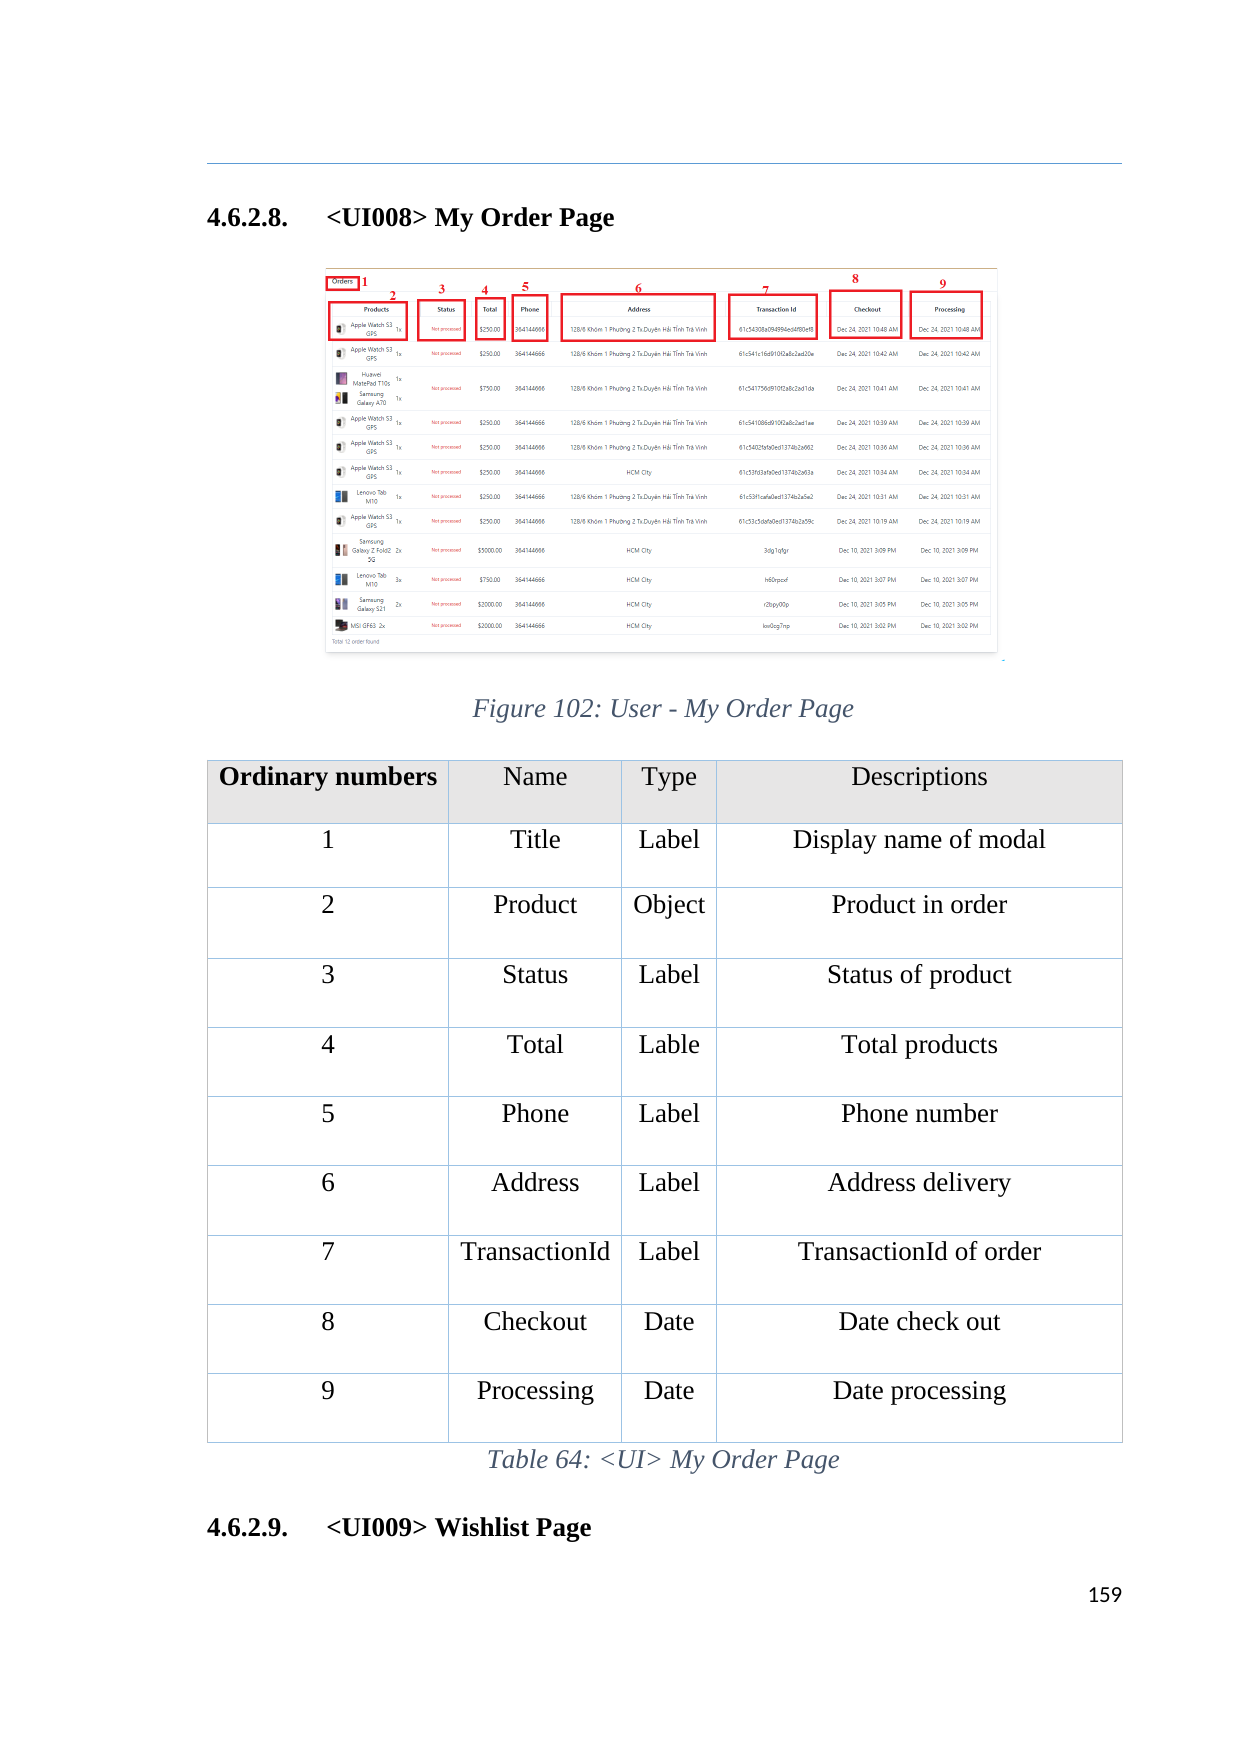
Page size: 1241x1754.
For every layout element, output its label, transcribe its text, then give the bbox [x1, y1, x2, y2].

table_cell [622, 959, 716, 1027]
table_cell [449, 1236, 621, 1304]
table_header Ordinary numbers [208, 761, 448, 823]
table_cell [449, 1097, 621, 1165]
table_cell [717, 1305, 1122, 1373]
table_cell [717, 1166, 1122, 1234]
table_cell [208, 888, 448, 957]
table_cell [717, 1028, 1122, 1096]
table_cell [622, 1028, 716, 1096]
table_header Type [622, 761, 716, 823]
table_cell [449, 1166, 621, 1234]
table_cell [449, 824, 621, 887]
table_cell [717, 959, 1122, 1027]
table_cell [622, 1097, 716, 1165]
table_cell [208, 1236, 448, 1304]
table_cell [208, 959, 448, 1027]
table_header Name [449, 761, 621, 823]
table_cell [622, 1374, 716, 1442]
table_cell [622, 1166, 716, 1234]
list <UI008> My Order Page [207, 201, 1122, 232]
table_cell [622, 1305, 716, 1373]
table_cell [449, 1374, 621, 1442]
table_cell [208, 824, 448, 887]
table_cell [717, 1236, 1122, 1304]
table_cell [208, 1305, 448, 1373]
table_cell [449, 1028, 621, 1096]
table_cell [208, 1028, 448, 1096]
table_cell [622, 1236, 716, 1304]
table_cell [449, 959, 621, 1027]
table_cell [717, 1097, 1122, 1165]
table_header Descriptions [717, 761, 1122, 823]
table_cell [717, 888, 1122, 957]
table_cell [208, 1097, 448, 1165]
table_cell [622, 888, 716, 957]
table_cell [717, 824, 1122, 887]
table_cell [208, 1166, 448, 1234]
text Figure 102: User - My Order Page [207, 692, 1122, 723]
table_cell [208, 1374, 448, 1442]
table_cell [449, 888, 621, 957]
picture [319, 264, 1009, 661]
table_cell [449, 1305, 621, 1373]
text Table 64: <UI> My Order Page [207, 1443, 1122, 1474]
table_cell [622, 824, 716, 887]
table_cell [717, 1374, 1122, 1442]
list <UI009> Wishlist Page [207, 1511, 1122, 1542]
